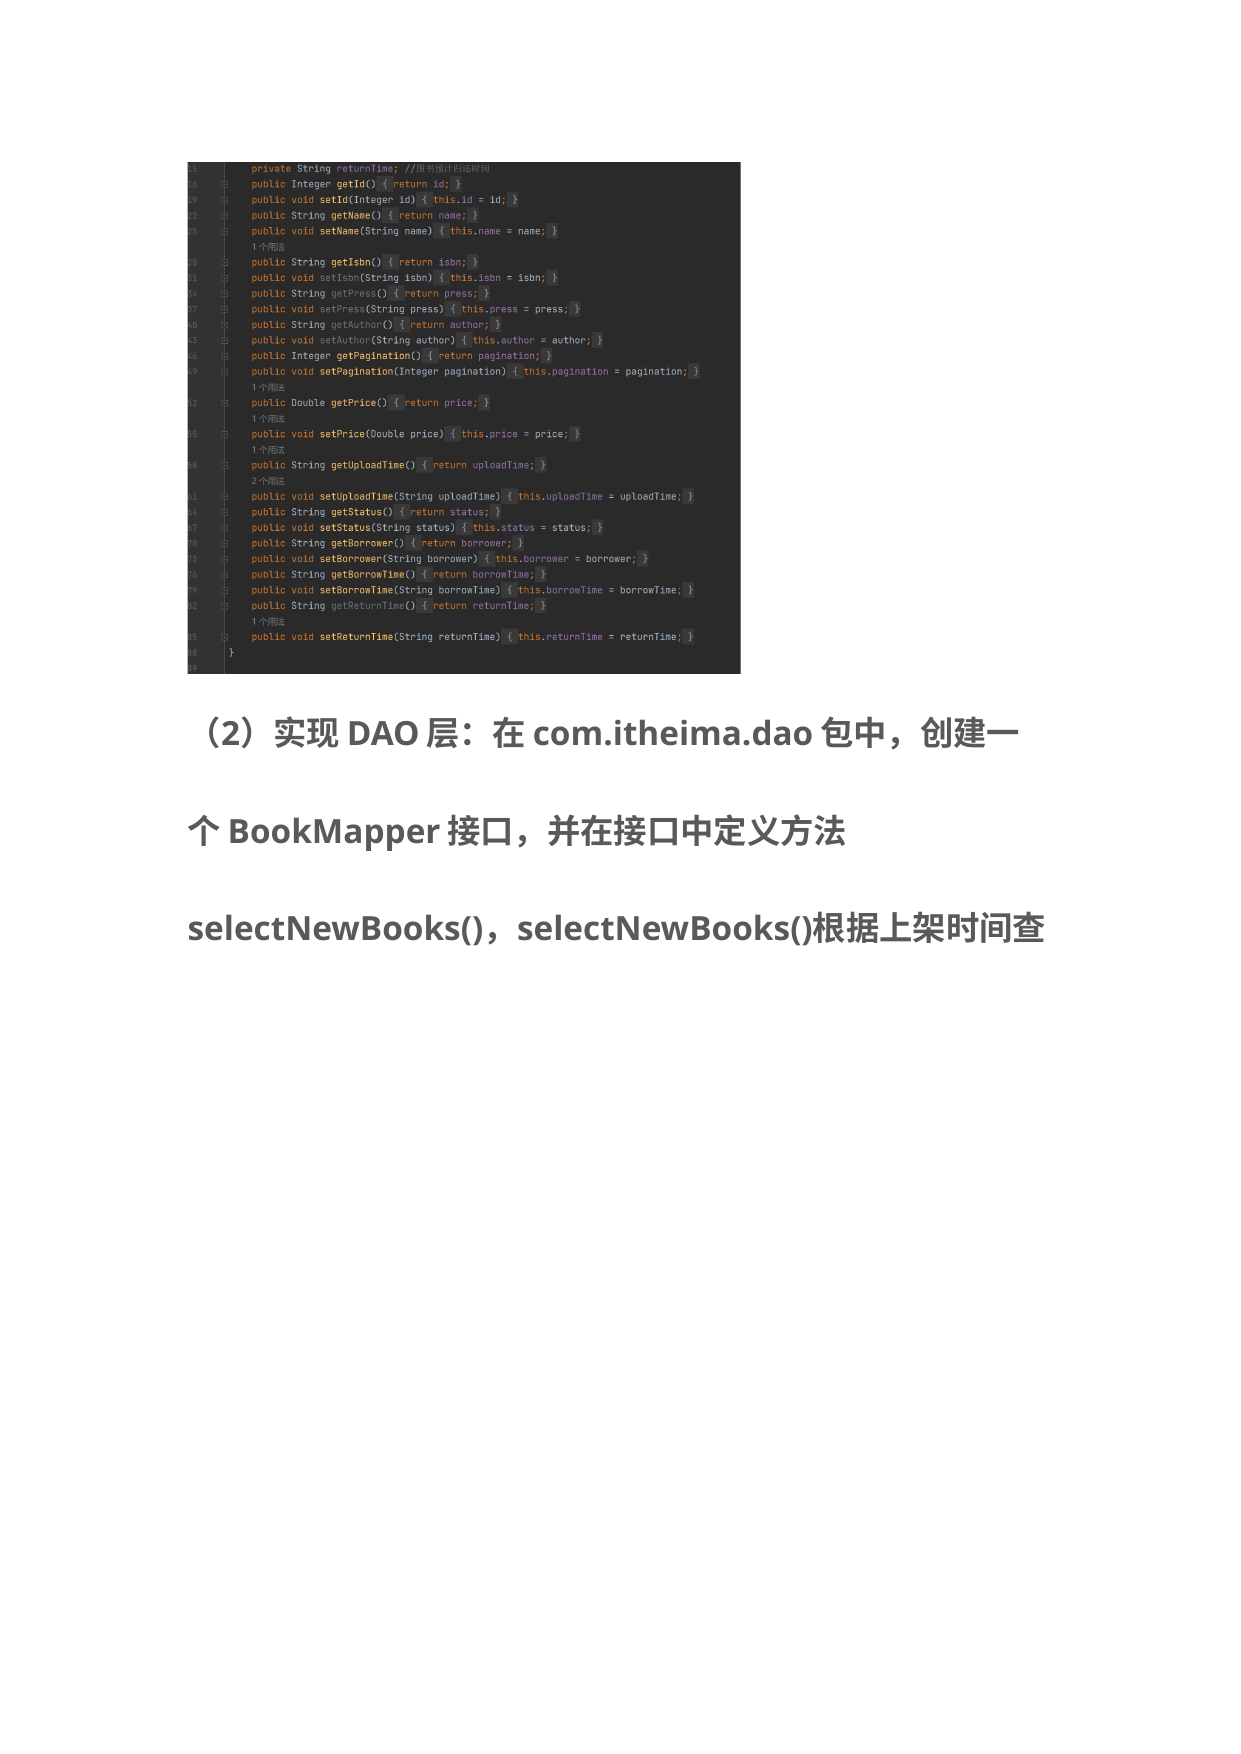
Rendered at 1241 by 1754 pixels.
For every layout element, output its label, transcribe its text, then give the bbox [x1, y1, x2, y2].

picture [187, 162, 741, 674]
text （2）实现DAO层：在com.itheima.dao包中，创建一个BookMapper接口，并在接口中定义方法selectNewBooks()，selectNewBooks()根据上架时间查询图书信息。 [187, 699, 1053, 959]
